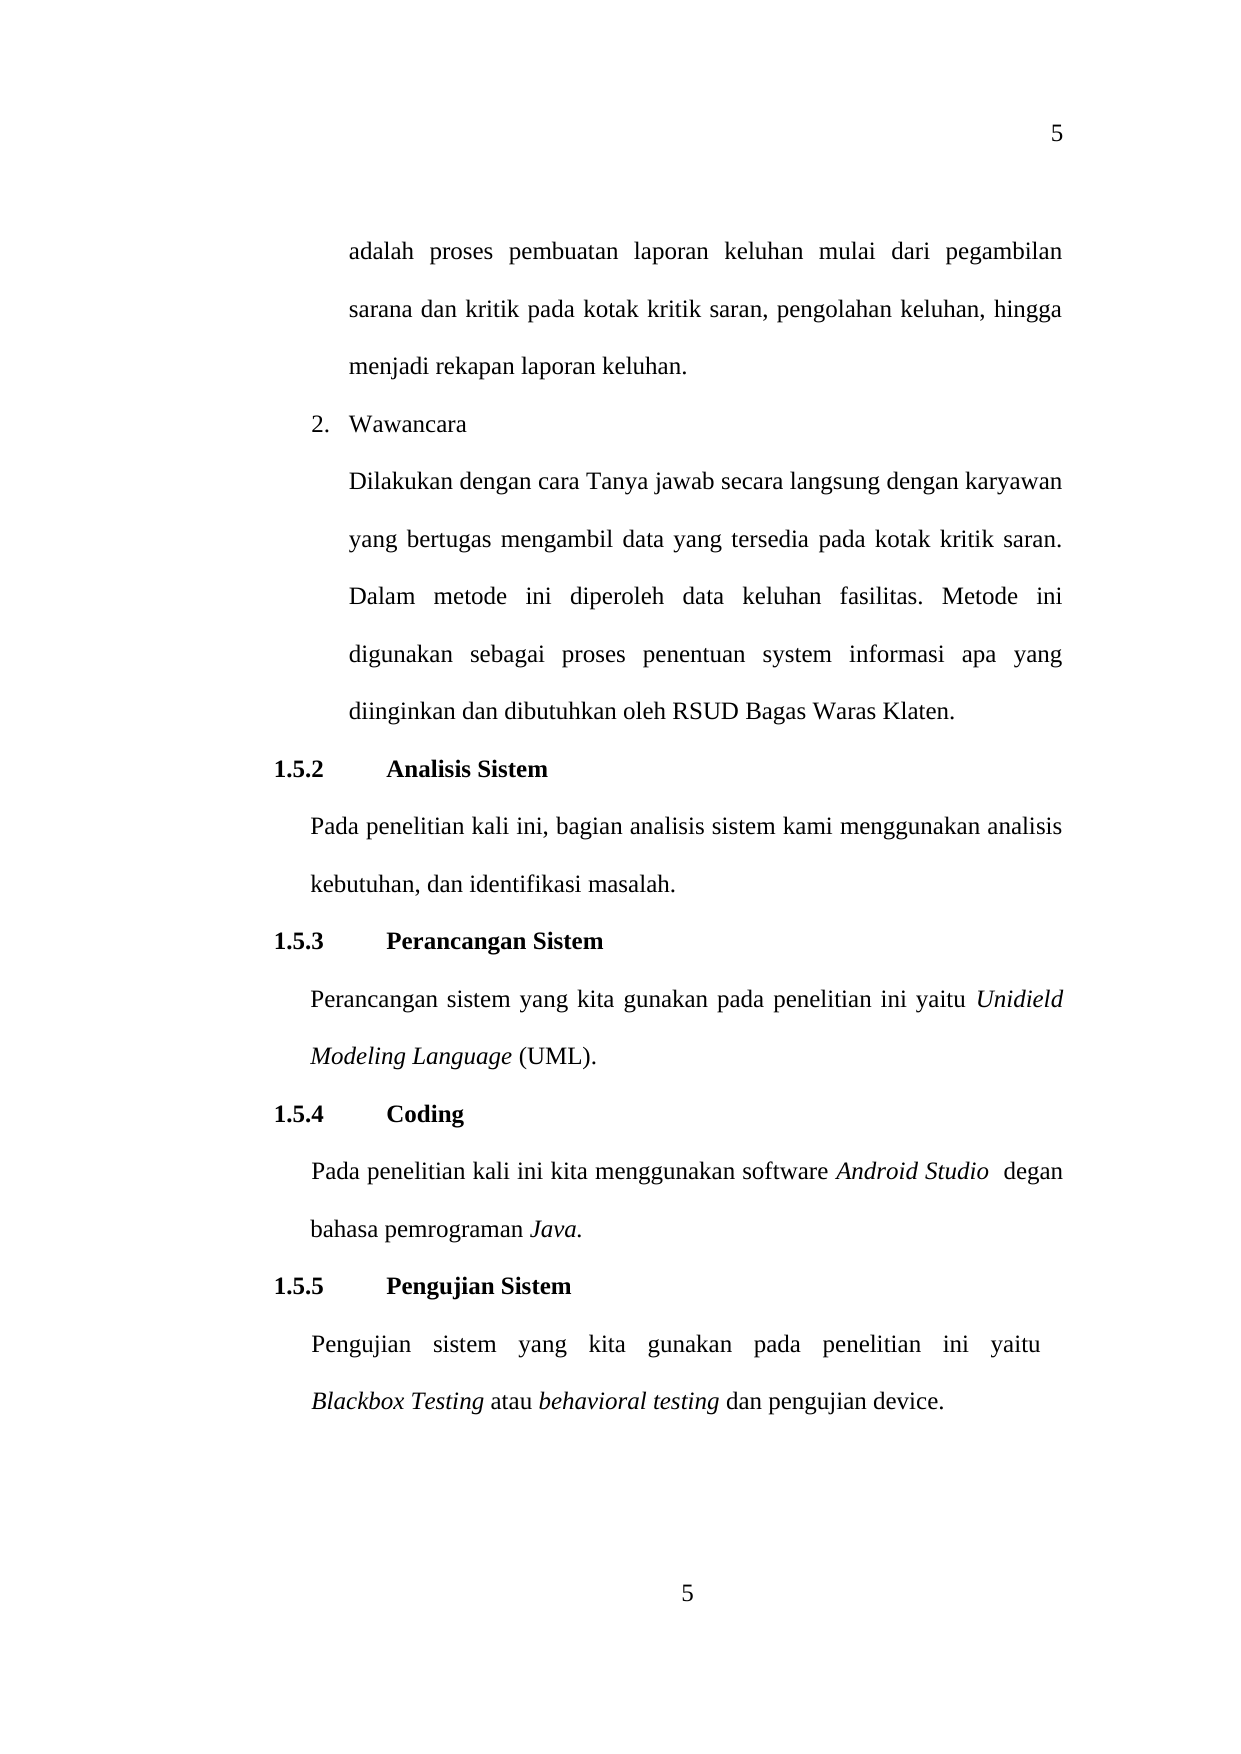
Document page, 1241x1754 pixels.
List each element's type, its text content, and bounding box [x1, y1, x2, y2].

text Pada penelitian kali ini, bagian analisis sistem kami menggunakan analisis kebutuhan, dan identifikasi masalah. [310, 811, 1063, 897]
subtitle Coding [274, 1099, 1063, 1127]
subtitle Analisis Sistem [274, 754, 1063, 782]
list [349, 236, 1063, 380]
subtitle Pengujian Sistem [274, 1271, 1063, 1300]
list Wawancara [311, 409, 1063, 437]
text Pada penelitian kali ini kita menggunakan software Android Studio degan bahasa pemrograman Java. [310, 1156, 1063, 1242]
text Perancangan sistem yang kita gunakan pada penelitian ini yaitu Unidield Modeling Language (UML). [310, 984, 1063, 1070]
list Dilakukan dengan cara Tanya jawab secara langsung dengan karyawan yang bertugas mengambil data yang tersedia pada kotak kritik saran. Dalam metode ini diperoleh data keluhan fasilitas. Metode ini digunakan sebagai proses penentuan system informasi apa yang diinginkan dan dibutuhkan oleh RSUD Bagas Waras Klaten. [349, 466, 1063, 725]
text Pengujian sistem yang kita gunakan pada penelitian ini yaitu Blackbox Testing atau behavioral testing dan pengujian device. [236, 1329, 1063, 1415]
subtitle Perancangan Sistem [274, 926, 1063, 955]
